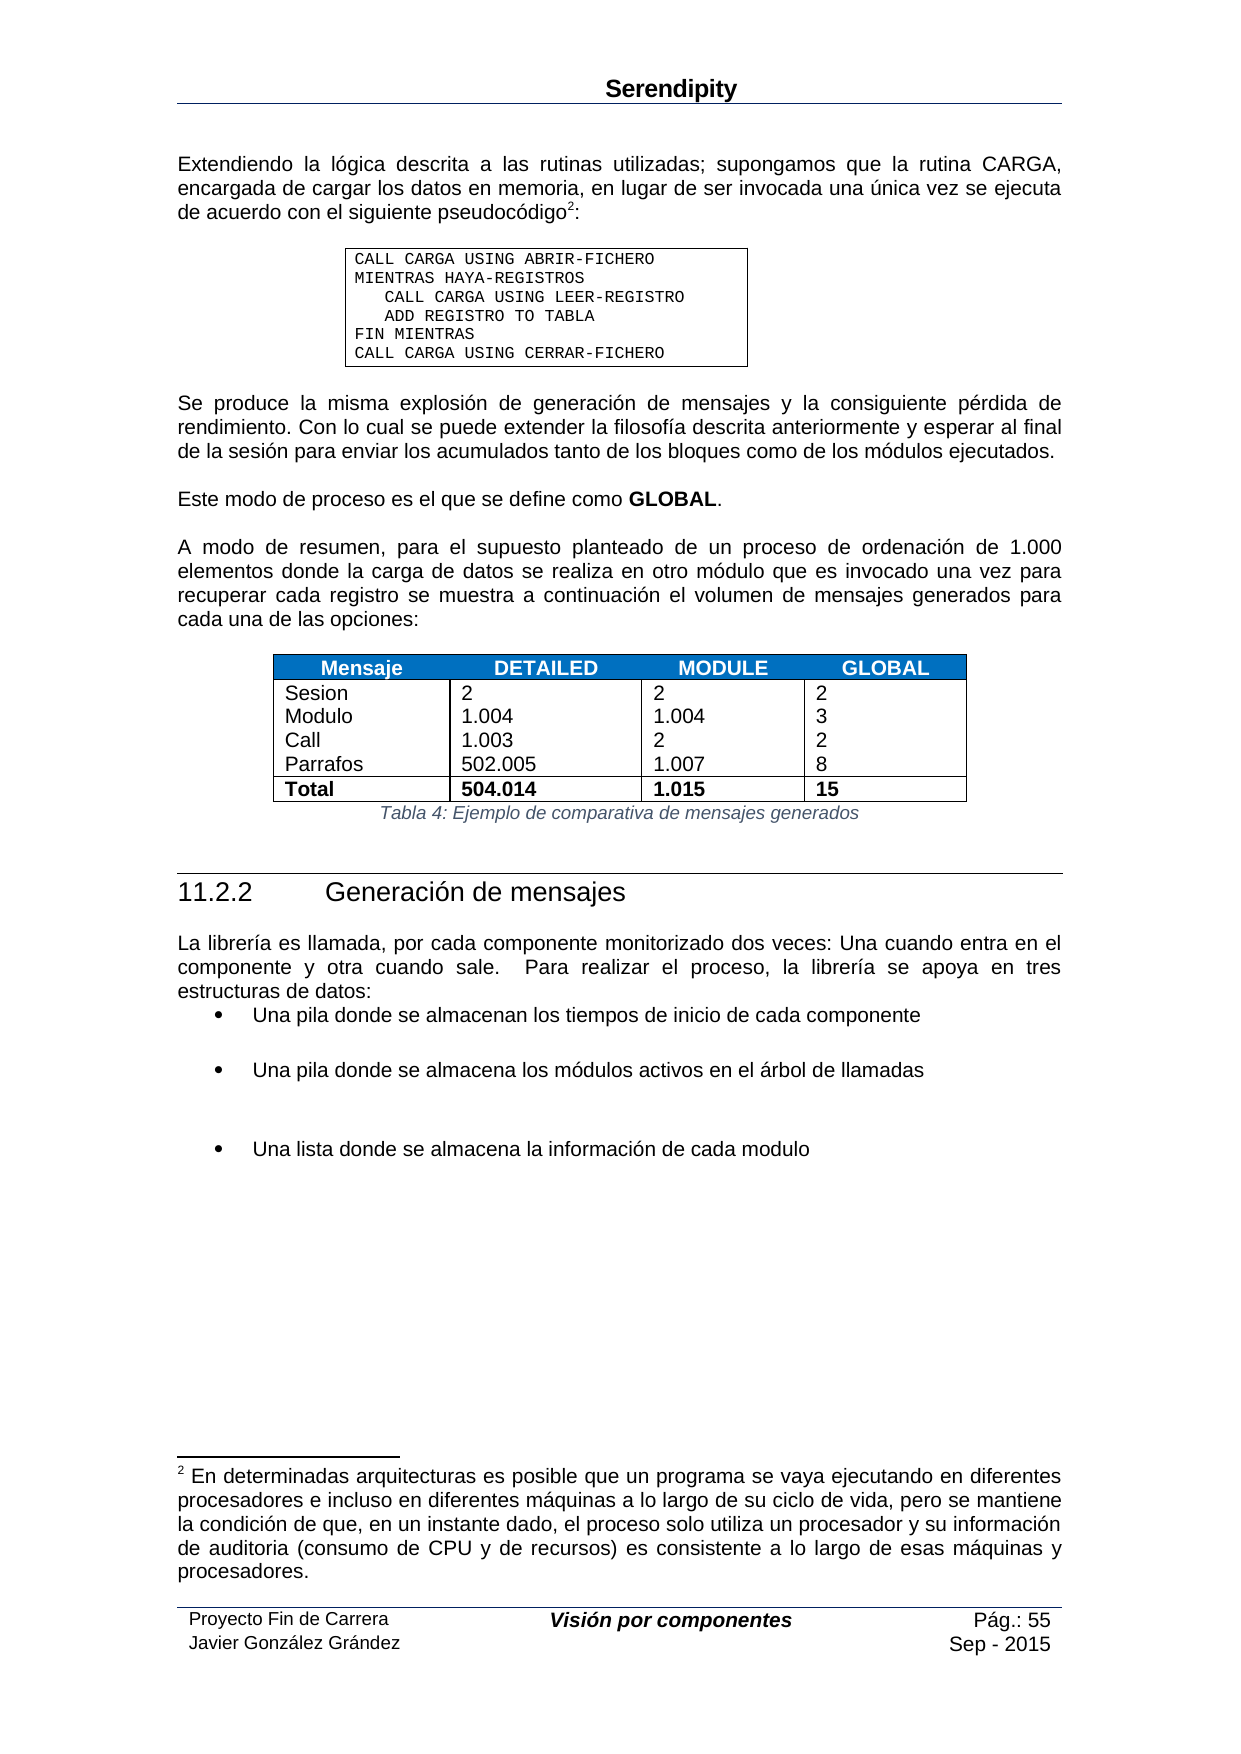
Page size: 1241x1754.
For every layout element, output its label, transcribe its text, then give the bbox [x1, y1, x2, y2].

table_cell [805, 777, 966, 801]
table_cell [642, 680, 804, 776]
text ADD REGISTRO TO TABLA [346, 304, 747, 323]
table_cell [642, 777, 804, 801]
text A modo de resumen, para el supuesto planteado de un proceso de ordenación de 1.000 elementos donde la carga de datos se realiza en otro módulo que es invocado una vez para recuperar cada registro se muestra a continuación el volumen de mensajes generados para cada una de las opciones: [177, 534, 1063, 630]
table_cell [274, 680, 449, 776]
text MIENTRAS HAYA-REGISTROS [346, 266, 747, 285]
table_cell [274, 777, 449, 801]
text Extendiendo la lógica descrita a las rutinas utilizadas; supongamos que la rutina CARGA, encargada de cargar los datos en memoria, en lugar de ser invocada una única vez se ejecuta de acuerdo con el siguiente pseudocódigo: [177, 152, 1063, 223]
text CALL CARGA USING ABRIR-FICHERO [346, 249, 747, 266]
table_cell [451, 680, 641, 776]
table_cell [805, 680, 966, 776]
list Una pila donde se almacena los módulos activos en el árbol de llamadas [215, 1058, 1063, 1082]
text Tabla : Ejemplo de comparativa de mensajes generados [177, 802, 1063, 824]
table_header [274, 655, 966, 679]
text FIN MIENTRAS [346, 323, 747, 342]
text Se produce la misma explosión de generación de mensajes y la consiguiente pérdida de rendimiento. Con lo cual se puede extender la filosofía descrita anteriormente y esperar al final de la sesión para enviar los acumulados tanto de los bloques como de los módulos ejecutados. [177, 391, 1063, 463]
subtitle Generación de mensajes [177, 874, 1063, 907]
text CALL CARGA USING LEER-REGISTRO [346, 285, 747, 304]
text CALL CARGA USING CERRAR-FICHERO [346, 342, 747, 366]
text La librería es llamada, por cada componente monitorizado dos veces: Una cuando entra en el componente y otra cuando sale. Para realizar el proceso, la librería se apoya en tres estructuras de datos: [177, 931, 1063, 1003]
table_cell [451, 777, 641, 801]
text Este modo de proceso es el que se define como GLOBAL. [177, 487, 1063, 511]
list Una pila donde se almacenan los tiempos de inicio de cada componente [215, 1003, 1063, 1027]
list Una lista donde se almacena la información de cada modulo [215, 1137, 1063, 1161]
